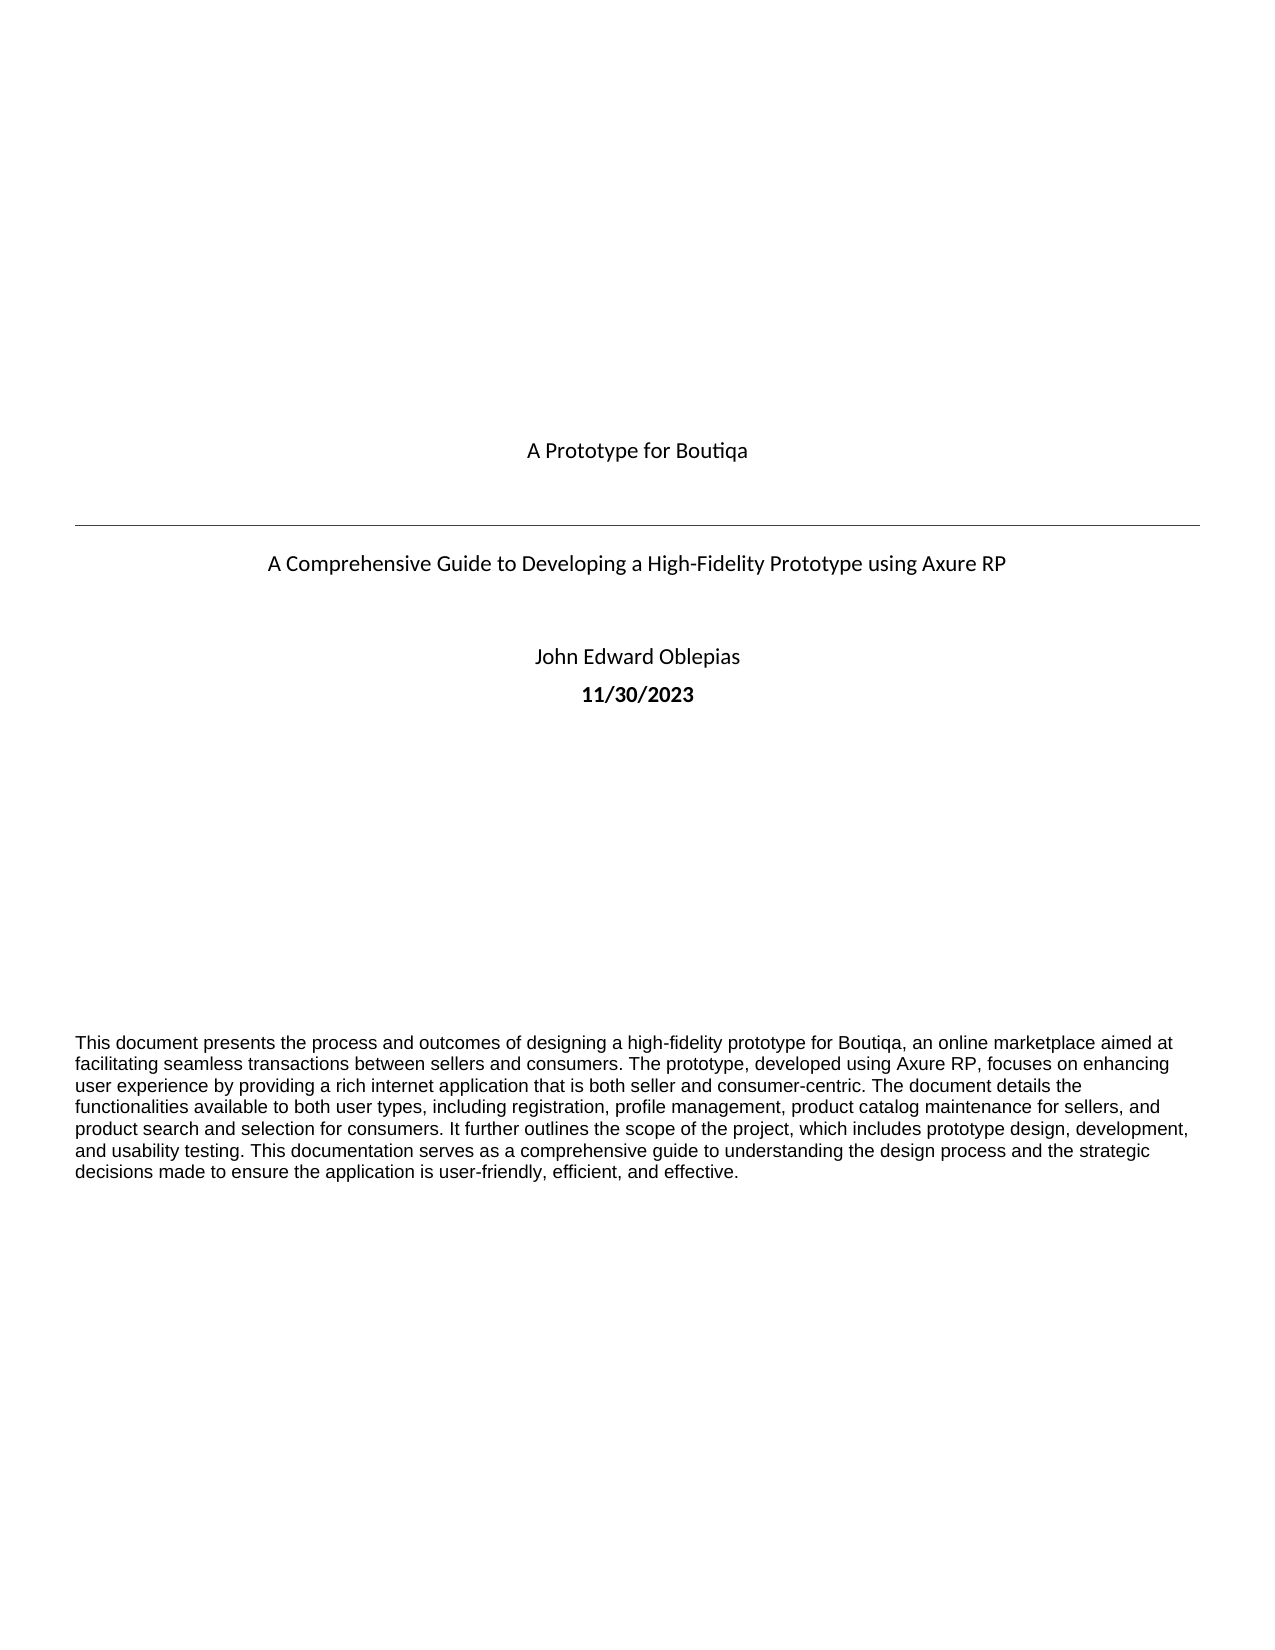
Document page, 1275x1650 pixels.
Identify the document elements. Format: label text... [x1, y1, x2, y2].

text This document presents the process and outcomes of designing a high-fidelity prototype for Boutiqa, an online marketplace aimed at facilitating seamless transactions between sellers and consumers. The prototype, developed using Axure RP, focuses on enhancing user experience by providing a rich internet application that is both seller and consumer-centric. The document details the functionalities available to both user types, including registration, profile management, product catalog maintenance for sellers, and product search and selection for consumers. It further outlines the scope of the project, which includes prototype design, development, and usability testing. This documentation serves as a comprehensive guide to understanding the design process and the strategic decisions made to ensure the application is user-friendly, efficient, and effective. [75, 1032, 1200, 1182]
